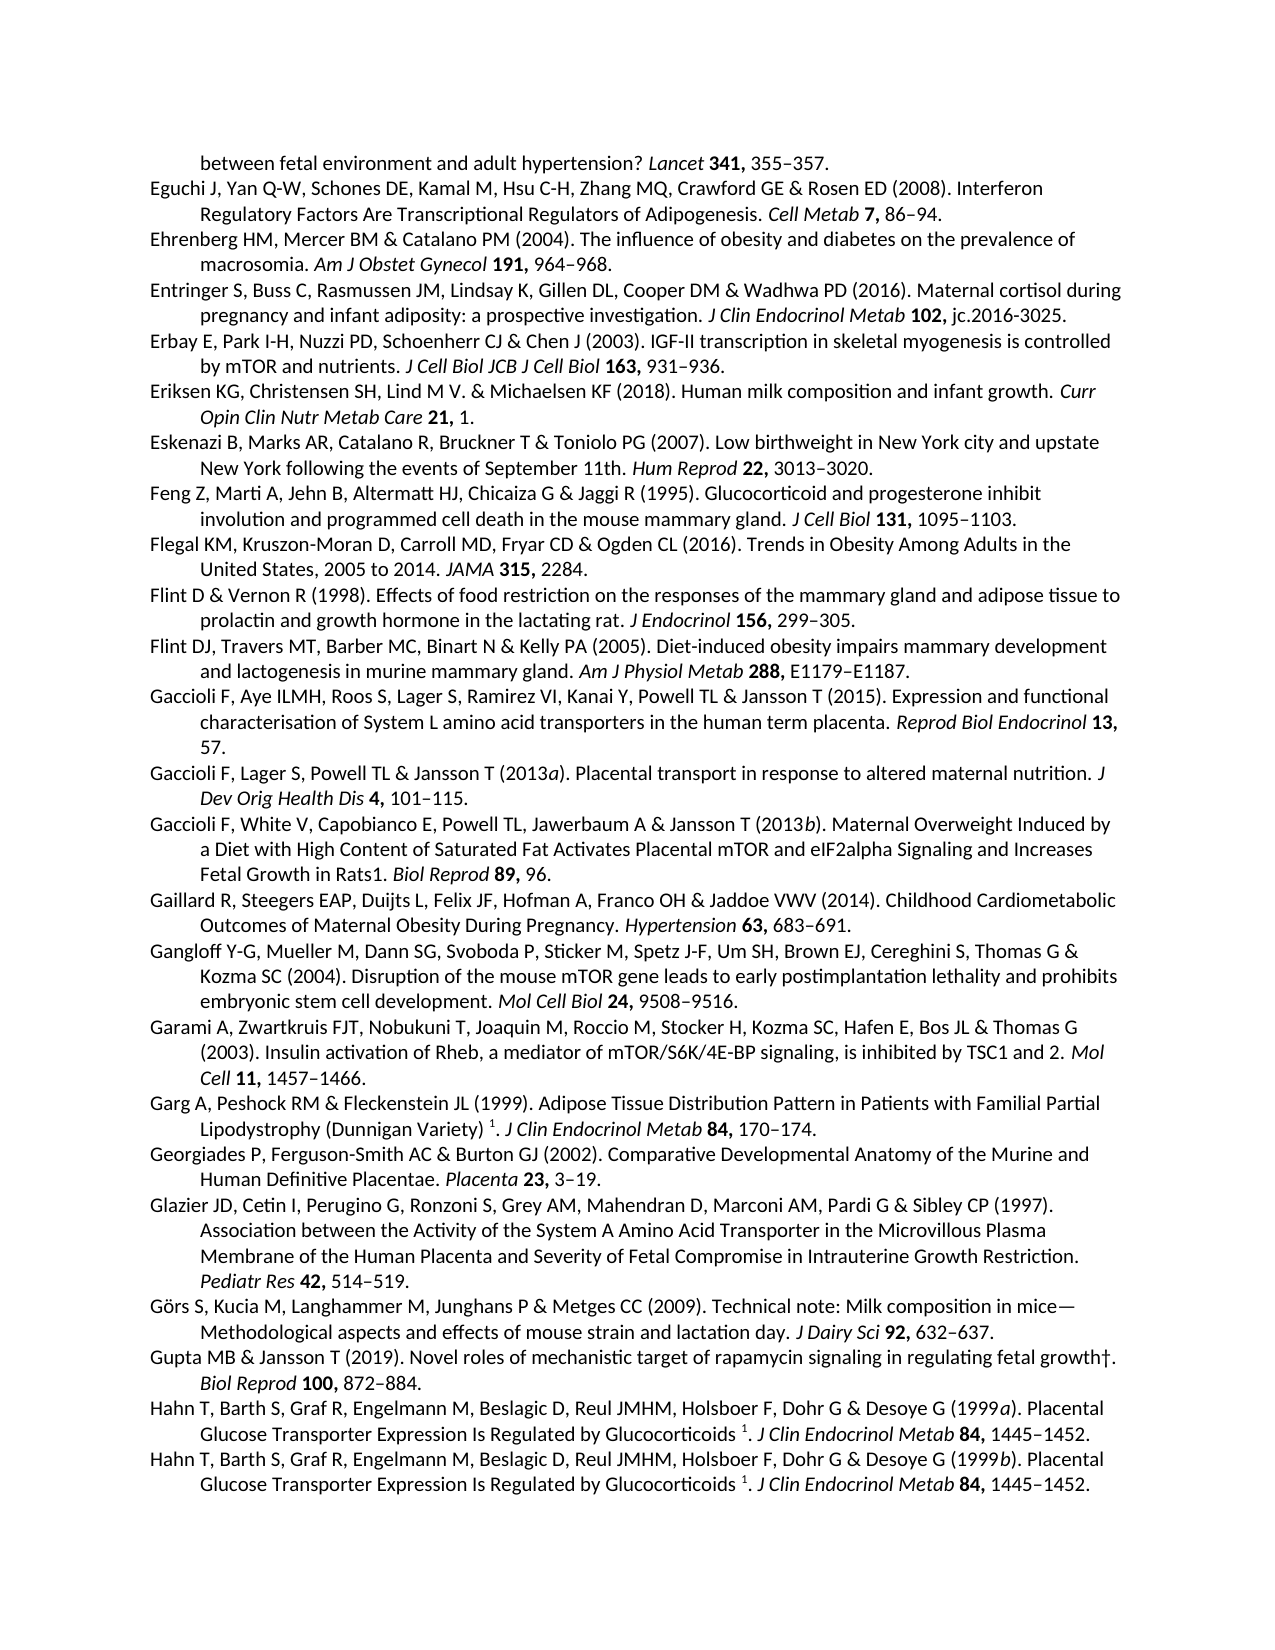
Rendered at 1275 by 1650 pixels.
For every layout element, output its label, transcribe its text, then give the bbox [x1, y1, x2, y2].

text Garg A, Peshock RM & Fleckenstein JL (1999). Adipose Tissue Distribution Pattern in Patients with Familial Partial Lipodystrophy (Dunnigan Variety) 1. J Clin Endocrinol Metab 84, 170–174. [150, 1090, 1125, 1141]
text Eguchi J, Yan Q-W, Schones DE, Kamal M, Hsu C-H, Zhang MQ, Crawford GE & Rosen ED (2008). Interferon Regulatory Factors Are Transcriptional Regulators of Adipogenesis. Cell Metab 7, 86–94. [150, 175, 1125, 226]
text Flint D & Vernon R (1998). Effects of food restriction on the responses of the mammary gland and adipose tissue to prolactin and growth hormone in the lactating rat. J Endocrinol 156, 299–305. [150, 582, 1125, 633]
text Erbay E, Park I-H, Nuzzi PD, Schoenherr CJ & Chen J (2003). IGF-II transcription in skeletal myogenesis is controlled by mTOR and nutrients. J Cell Biol JCB J Cell Biol 163, 931–936. [150, 328, 1125, 379]
text Gaillard R, Steegers EAP, Duijts L, Felix JF, Hofman A, Franco OH & Jaddoe VWV (2014). Childhood Cardiometabolic Outcomes of Maternal Obesity During Pregnancy. Hypertension 63, 683–691. [150, 887, 1125, 938]
text Flint DJ, Travers MT, Barber MC, Binart N & Kelly PA (2005). Diet-induced obesity impairs mammary development and lactogenesis in murine mammary gland. Am J Physiol Metab 288, E1179–E1187. [150, 633, 1125, 684]
text Eriksen KG, Christensen SH, Lind M V. & Michaelsen KF (2018). Human milk composition and infant growth. Curr Opin Clin Nutr Metab Care 21, 1. [150, 379, 1125, 429]
text Gangloff Y-G, Mueller M, Dann SG, Svoboda P, Sticker M, Spetz J-F, Um SH, Brown EJ, Cereghini S, Thomas G & Kozma SC (2004). Disruption of the mouse mTOR gene leads to early postimplantation lethality and prohibits embryonic stem cell development. Mol Cell Biol 24, 9508–9516. [150, 938, 1125, 1014]
text Garami A, Zwartkruis FJT, Nobukuni T, Joaquin M, Roccio M, Stocker H, Kozma SC, Hafen E, Bos JL & Thomas G (2003). Insulin activation of Rheb, a mediator of mTOR/S6K/4E-BP signaling, is inhibited by TSC1 and 2. Mol Cell 11, 1457–1466. [150, 1014, 1125, 1090]
text Gaccioli F, Aye ILMH, Roos S, Lager S, Ramirez VI, Kanai Y, Powell TL & Jansson T (2015). Expression and functional characterisation of System L amino acid transporters in the human term placenta. Reprod Biol Endocrinol 13, 57. [150, 684, 1125, 760]
text Gaccioli F, Lager S, Powell TL & Jansson T (2013a). Placental transport in response to altered maternal nutrition. J Dev Orig Health Dis 4, 101–115. [150, 760, 1125, 811]
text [150, 150, 1125, 175]
text Görs S, Kucia M, Langhammer M, Junghans P & Metges CC (2009). Technical note: Milk composition in mice—Methodological aspects and effects of mouse strain and lactation day. J Dairy Sci 92, 632–637. [150, 1294, 1125, 1344]
text Ehrenberg HM, Mercer BM & Catalano PM (2004). The influence of obesity and diabetes on the prevalence of macrosomia. Am J Obstet Gynecol 191, 964–968. [150, 226, 1125, 277]
text Glazier JD, Cetin I, Perugino G, Ronzoni S, Grey AM, Mahendran D, Marconi AM, Pardi G & Sibley CP (1997). Association between the Activity of the System A Amino Acid Transporter in the Microvillous Plasma Membrane of the Human Placenta and Severity of Fetal Compromise in Intrauterine Growth Restriction. Pediatr Res 42, 514–519. [150, 1192, 1125, 1294]
text Gupta MB & Jansson T (2019). Novel roles of mechanistic target of rapamycin signaling in regulating fetal growth†. Biol Reprod 100, 872–884. [150, 1344, 1125, 1395]
text Feng Z, Marti A, Jehn B, Altermatt HJ, Chicaiza G & Jaggi R (1995). Glucocorticoid and progesterone inhibit involution and programmed cell death in the mouse mammary gland. J Cell Biol 131, 1095–1103. [150, 480, 1125, 531]
text Hahn T, Barth S, Graf R, Engelmann M, Beslagic D, Reul JMHM, Holsboer F, Dohr G & Desoye G (1999b). Placental Glucose Transporter Expression Is Regulated by Glucocorticoids 1. J Clin Endocrinol Metab 84, 1445–1452. [150, 1446, 1125, 1497]
text Flegal KM, Kruszon-Moran D, Carroll MD, Fryar CD & Ogden CL (2016). Trends in Obesity Among Adults in the United States, 2005 to 2014. JAMA 315, 2284. [150, 531, 1125, 582]
text Entringer S, Buss C, Rasmussen JM, Lindsay K, Gillen DL, Cooper DM & Wadhwa PD (2016). Maternal cortisol during pregnancy and infant adiposity: a prospective investigation. J Clin Endocrinol Metab 102, jc.2016-3025. [150, 277, 1125, 328]
text Gaccioli F, White V, Capobianco E, Powell TL, Jawerbaum A & Jansson T (2013b). Maternal Overweight Induced by a Diet with High Content of Saturated Fat Activates Placental mTOR and eIF2alpha Signaling and Increases Fetal Growth in Rats1. Biol Reprod 89, 96. [150, 811, 1125, 887]
text Georgiades P, Ferguson-Smith AC & Burton GJ (2002). Comparative Developmental Anatomy of the Murine and Human Definitive Placentae. Placenta 23, 3–19. [150, 1141, 1125, 1192]
text Hahn T, Barth S, Graf R, Engelmann M, Beslagic D, Reul JMHM, Holsboer F, Dohr G & Desoye G (1999a). Placental Glucose Transporter Expression Is Regulated by Glucocorticoids 1. J Clin Endocrinol Metab 84, 1445–1452. [150, 1395, 1125, 1446]
text Eskenazi B, Marks AR, Catalano R, Bruckner T & Toniolo PG (2007). Low birthweight in New York city and upstate New York following the events of September 11th. Hum Reprod 22, 3013–3020. [150, 429, 1125, 480]
